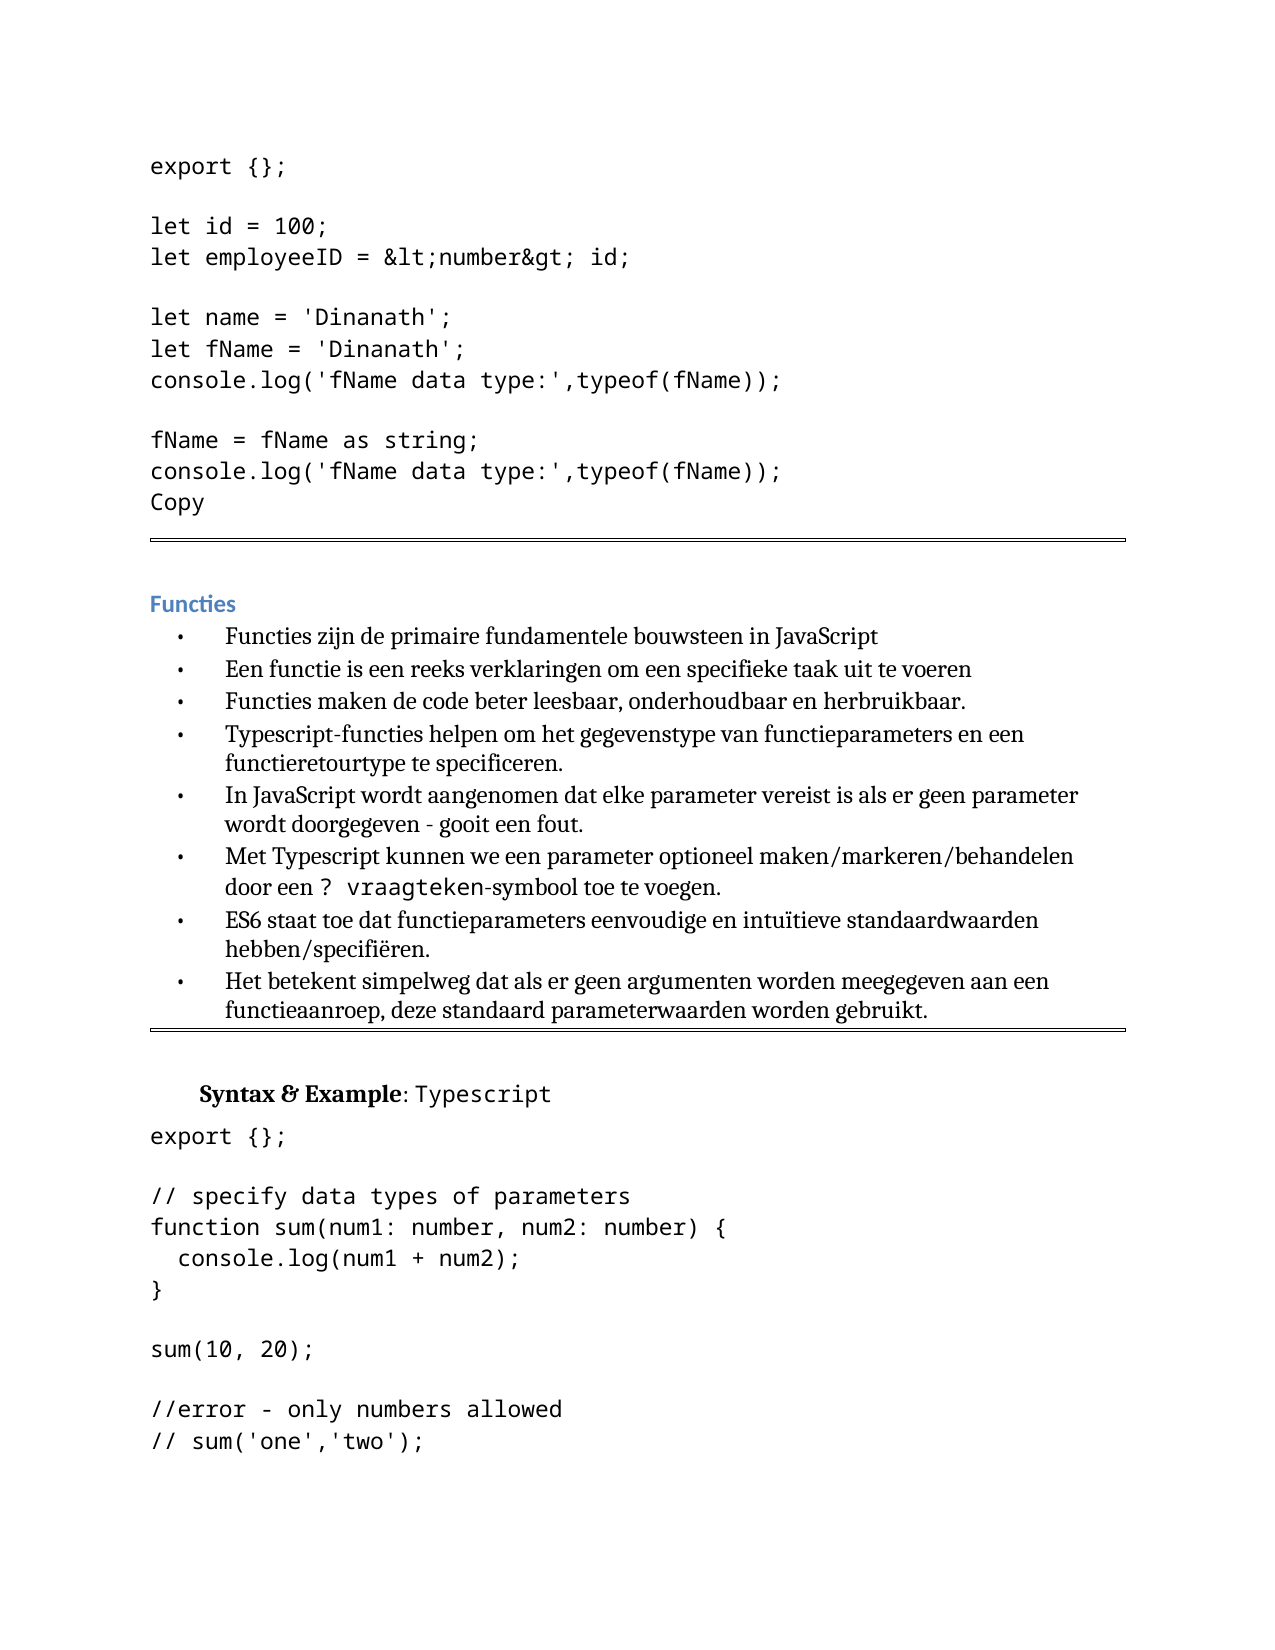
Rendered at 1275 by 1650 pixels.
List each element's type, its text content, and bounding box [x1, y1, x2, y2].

list Typescript-functies helpen om het gegevenstype van functieparameters en een functieretourtype te specificeren. [175, 720, 1125, 777]
subtitle Functies [150, 588, 1125, 618]
list In JavaScript wordt aangenomen dat elke parameter vereist is als er geen parameter wordt doorgegeven - gooit een fout. [175, 781, 1125, 838]
text export {}; let id = 100; let employeeID = &lt;number&gt; id; let name = 'Dinanath'; let fName = 'Dinanath'; console.log('fName data type:',typeof(fName)); fName = fName as string; console.log('fName data type:',typeof(fName)); Copy [150, 150, 1125, 517]
list Functies maken de code beter leesbaar, onderhoudbaar en herbruikbaar. [175, 687, 1125, 716]
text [150, 1120, 1125, 1485]
text Syntax & Example: Typescript [200, 1078, 1075, 1109]
list Het betekent simpelweg dat als er geen argumenten worden meegegeven aan een functieaanroep, deze standaard parameterwaarden worden gebruikt. [175, 967, 1125, 1025]
list Functies zijn de primaire fundamentele bouwsteen in JavaScript [175, 622, 1125, 651]
list Met Typescript kunnen we een parameter optioneel maken/markeren/behandelen door een ? vraagteken-symbool toe te voegen. [175, 842, 1125, 902]
list ES6 staat toe dat functieparameters eenvoudige en intuïtieve standaardwaarden hebben/specifiëren. [175, 906, 1125, 963]
list Een functie is een reeks verklaringen om een specifieke taak uit te voeren [175, 655, 1125, 683]
